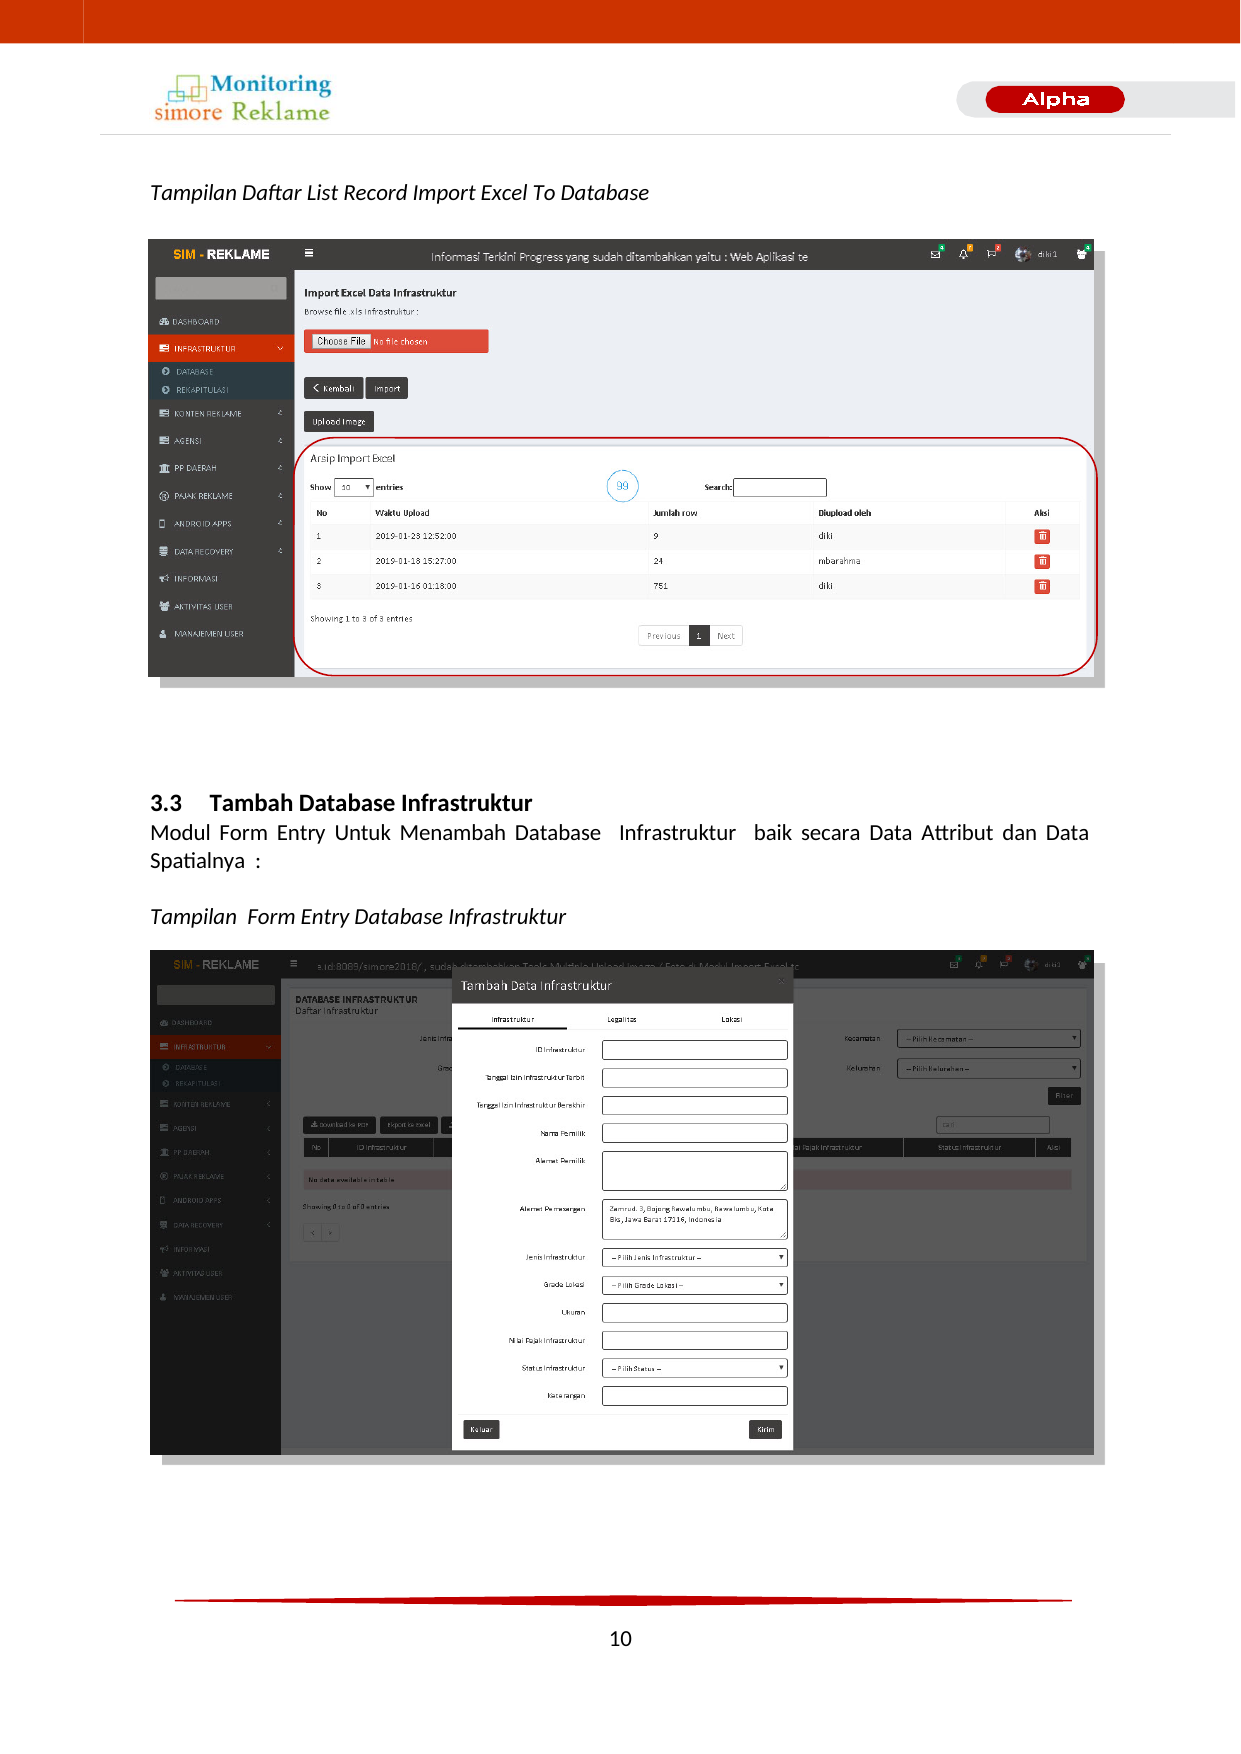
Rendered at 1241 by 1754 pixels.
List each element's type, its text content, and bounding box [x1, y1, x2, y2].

text Tampilan Form Entry Database Infrastruktur [150, 902, 1090, 930]
picture [148, 239, 1094, 677]
picture [149, 63, 339, 128]
picture [1063, 655, 1094, 677]
picture [150, 950, 1094, 1455]
subtitle 3.3 Tambah Database Infrastruktur [150, 787, 1090, 818]
text Tampilan Daftar List Record Import Excel To Database [150, 178, 1046, 206]
picture [295, 439, 1094, 674]
text Modul Form Entry Untuk Menambah Database Infrastruktur baik secara Data Attribut dan Data Spatialnya : [150, 818, 1090, 874]
